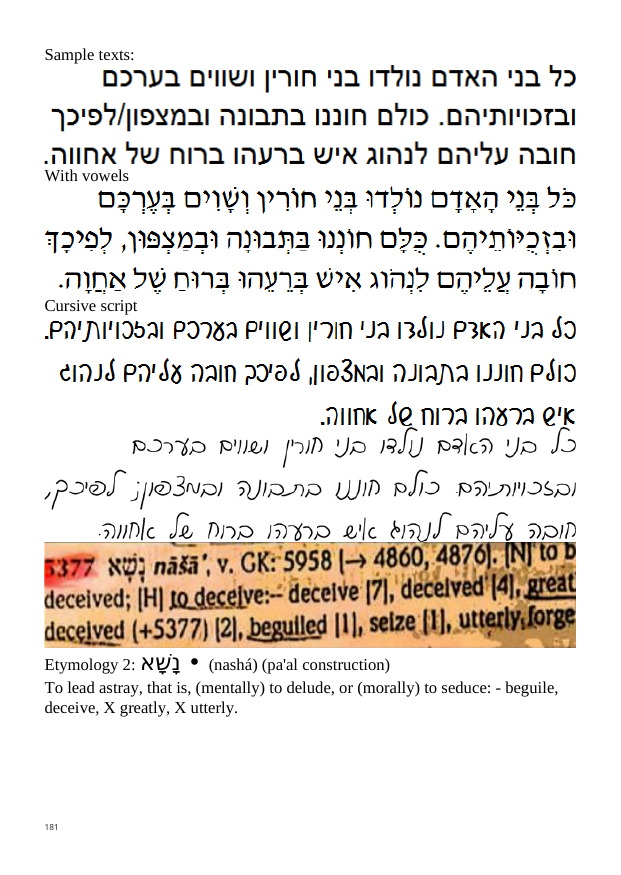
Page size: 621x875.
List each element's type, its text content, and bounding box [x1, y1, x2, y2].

picture [44, 427, 576, 648]
text Etymology 2: נָשָׁא • (nashá) (pa'al construction) [44, 649, 576, 675]
picture [44, 316, 576, 426]
text Cursive script [44, 295, 576, 314]
text With vowels [44, 166, 576, 185]
picture [44, 186, 576, 294]
text To lead astray, that is, (mentally) to delude, or (morally) to seduce: - beguile, deceive, X greatly, X utterly. [44, 677, 576, 717]
text Sample texts: [44, 44, 576, 63]
picture [44, 65, 576, 165]
